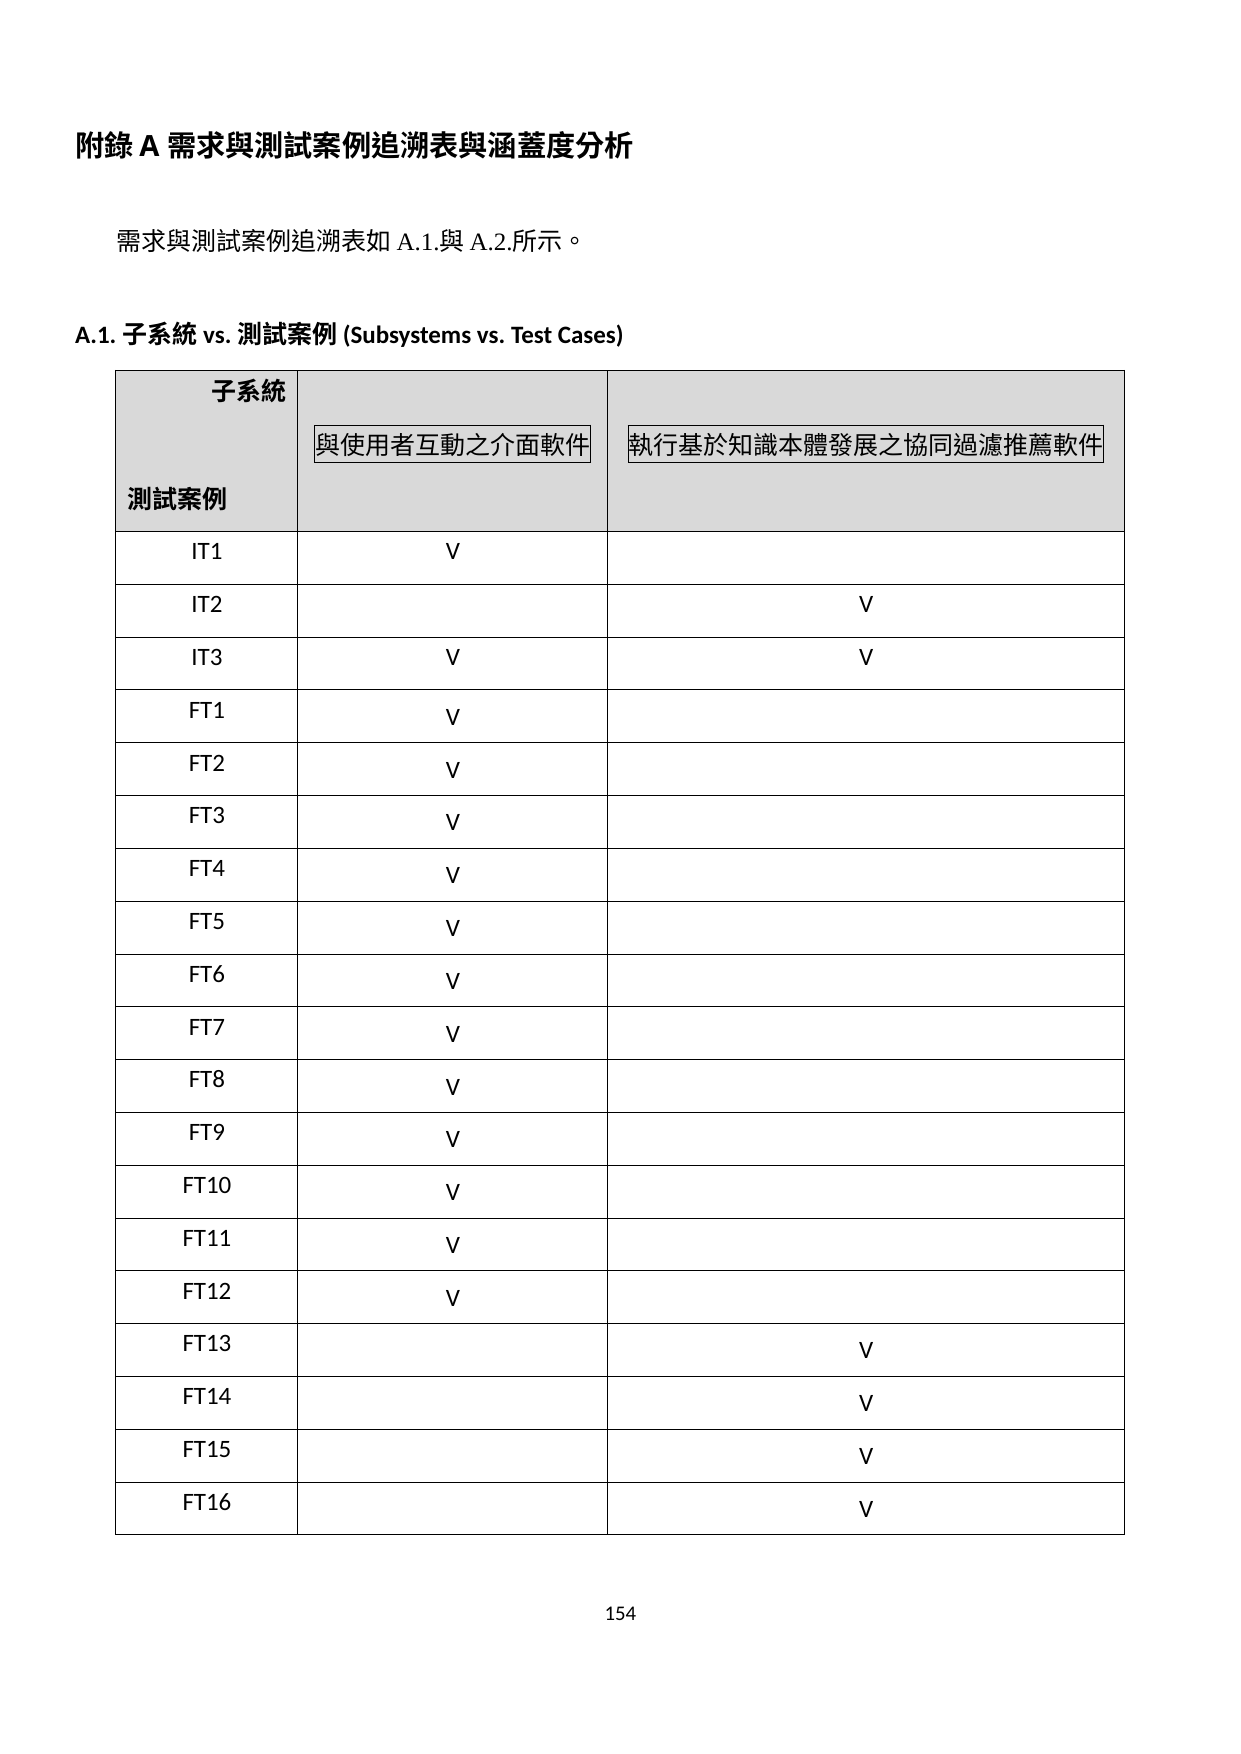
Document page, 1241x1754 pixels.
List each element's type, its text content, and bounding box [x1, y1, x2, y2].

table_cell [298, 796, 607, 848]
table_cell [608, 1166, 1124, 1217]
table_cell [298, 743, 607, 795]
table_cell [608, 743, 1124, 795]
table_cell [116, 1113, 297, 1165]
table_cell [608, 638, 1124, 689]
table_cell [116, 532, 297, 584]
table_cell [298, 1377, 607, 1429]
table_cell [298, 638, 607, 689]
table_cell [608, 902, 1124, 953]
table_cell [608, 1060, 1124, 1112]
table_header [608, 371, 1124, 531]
text A.1. 子系統 vs. 測試案例 (Subsystems vs. Test Cases) [75, 314, 1165, 352]
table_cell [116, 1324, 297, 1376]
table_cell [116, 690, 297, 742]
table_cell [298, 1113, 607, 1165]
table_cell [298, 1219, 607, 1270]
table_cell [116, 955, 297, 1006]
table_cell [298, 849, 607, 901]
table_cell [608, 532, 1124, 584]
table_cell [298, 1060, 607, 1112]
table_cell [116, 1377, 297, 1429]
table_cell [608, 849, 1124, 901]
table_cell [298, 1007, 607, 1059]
text 需求與測試案例追溯表如A.1.與A.2.所示。 [75, 221, 1165, 258]
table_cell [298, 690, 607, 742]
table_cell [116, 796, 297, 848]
subtitle 附錄A 需求與測試案例追溯表與涵蓋度分析 [75, 106, 1165, 181]
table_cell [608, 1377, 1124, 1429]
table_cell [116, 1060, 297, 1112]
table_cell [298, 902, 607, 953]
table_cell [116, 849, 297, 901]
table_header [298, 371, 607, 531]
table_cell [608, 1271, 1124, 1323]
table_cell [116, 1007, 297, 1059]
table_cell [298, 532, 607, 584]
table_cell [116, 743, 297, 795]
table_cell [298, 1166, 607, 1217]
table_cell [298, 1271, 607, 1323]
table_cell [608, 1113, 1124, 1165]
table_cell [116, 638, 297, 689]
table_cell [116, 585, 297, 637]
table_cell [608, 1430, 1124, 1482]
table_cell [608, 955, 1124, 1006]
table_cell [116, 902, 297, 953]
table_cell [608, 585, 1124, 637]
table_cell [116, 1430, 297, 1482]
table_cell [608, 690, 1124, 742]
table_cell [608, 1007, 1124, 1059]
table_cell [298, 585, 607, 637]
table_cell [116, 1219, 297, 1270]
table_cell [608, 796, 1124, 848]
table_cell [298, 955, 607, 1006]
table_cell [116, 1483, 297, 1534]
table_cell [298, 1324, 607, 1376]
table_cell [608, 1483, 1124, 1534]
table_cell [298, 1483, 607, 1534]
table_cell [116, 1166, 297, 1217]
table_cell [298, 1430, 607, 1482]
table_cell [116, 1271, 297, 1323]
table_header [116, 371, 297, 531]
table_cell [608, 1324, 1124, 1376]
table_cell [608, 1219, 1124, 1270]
